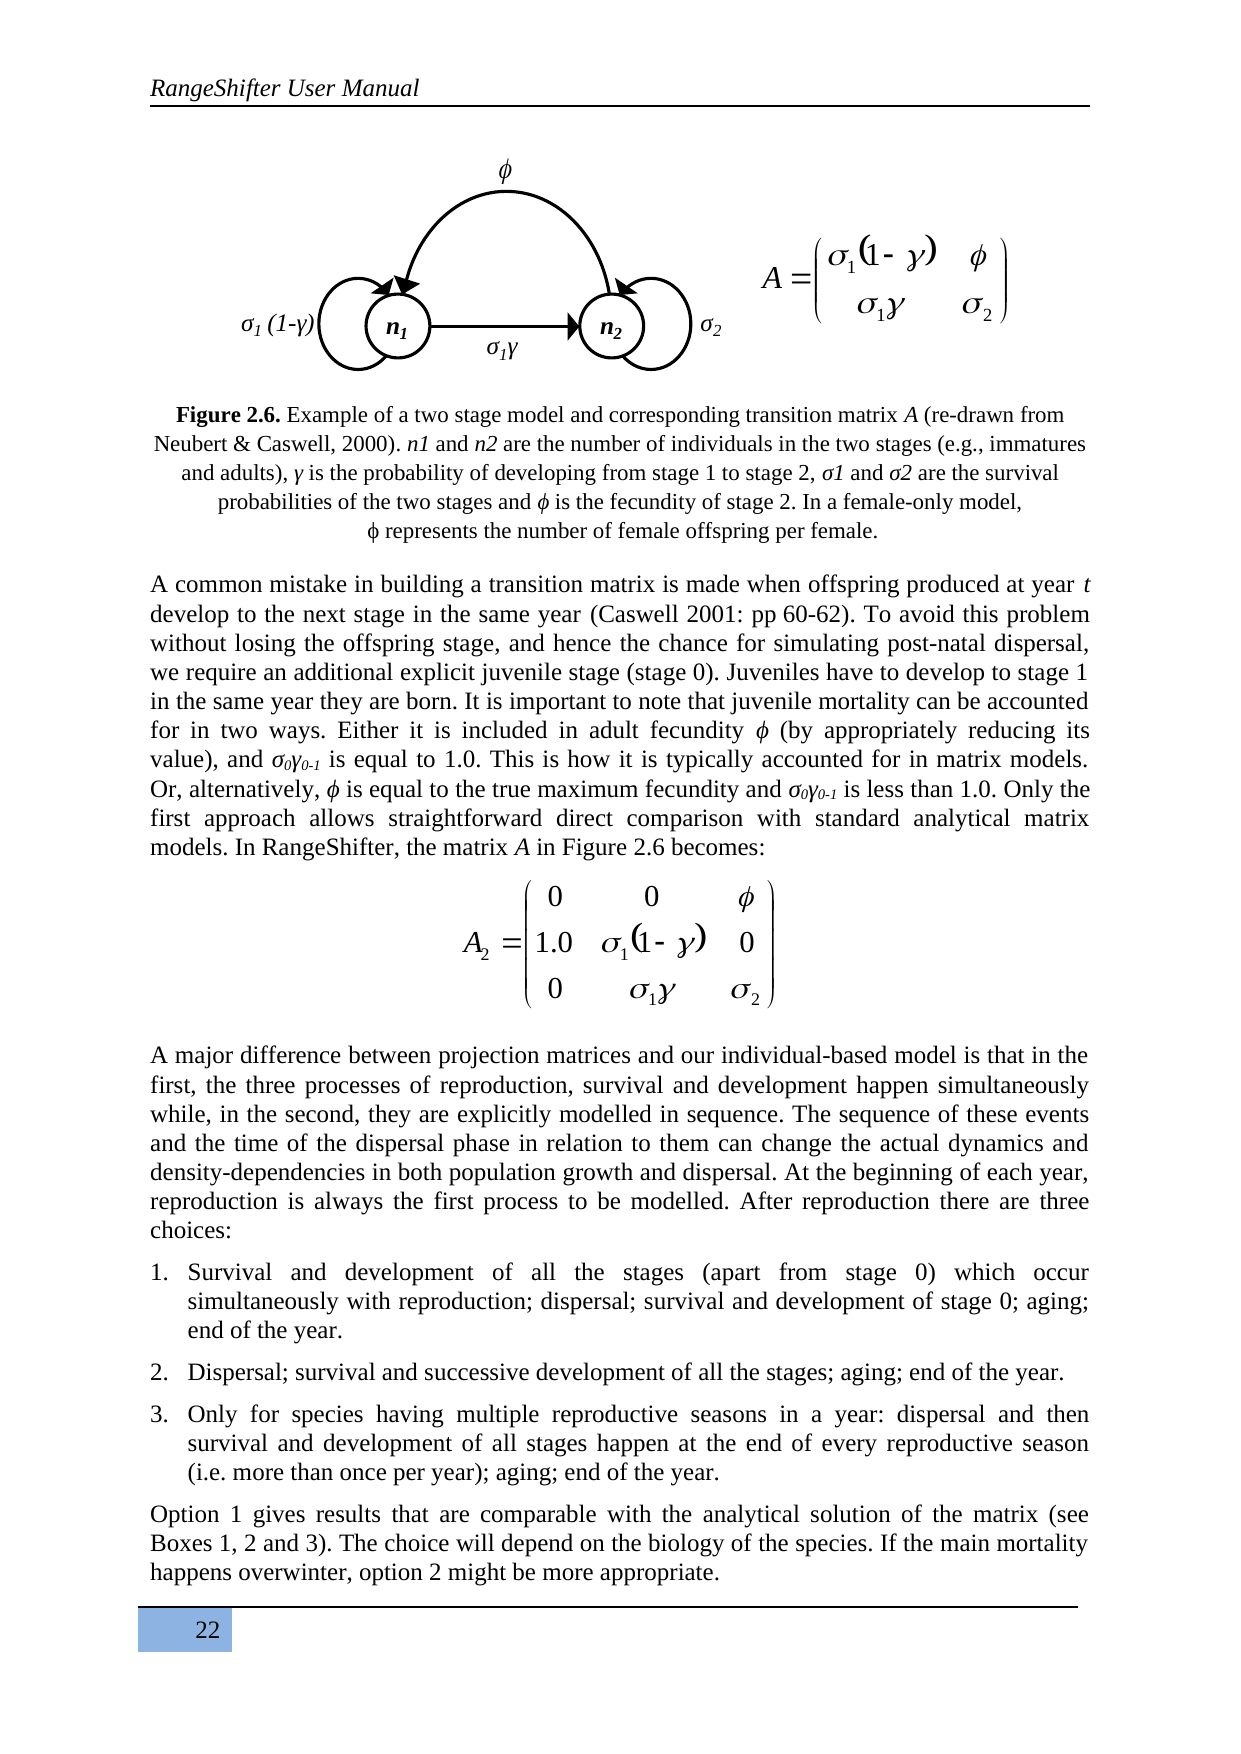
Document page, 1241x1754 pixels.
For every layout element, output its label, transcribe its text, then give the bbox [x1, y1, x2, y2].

text Dispersal; survival and successive development of all the stages; aging; end of the year. [150, 1357, 1090, 1386]
subtitle Figure 2.6. Example of a two stage model and corresponding transition matrix A (re-drawn from Neubert & Caswell, 2000). n1 and n2 are the number of individuals in the two stages (e.g., immatures and adults), γ is the probability of developing from stage 1 to stage 2, σ1 and σ2 are the survival probabilities of the two stages and ϕ is the fecundity of stage 2. In a female-only model, ϕ represents the number of female offspring per female. [150, 399, 1090, 544]
text Option 1 gives results that are comparable with the analytical solution of the matrix (see Boxes 1, 2 and 3). The choice will depend on the biology of the species. If the main mortality happens overwinter, option 2 might be more appropriate. [150, 1499, 1090, 1586]
text Only for species having multiple reproductive seasons in a year: dispersal and then survival and development of all stages happen at the end of every reproductive season (i.e. more than once per year); aging; end of the year. [150, 1399, 1090, 1486]
list Survival and development of all the stages (apart from stage 0) which occur simultaneously with reproduction; dispersal; survival and development of stage 0; aging; end of the year. [150, 1257, 1090, 1345]
text A common mistake in building a transition matrix is made when offspring produced at year t develop to the next stage in the same year (Caswell 2001: pp 60-62). To avoid this problem without losing the offspring stage, and hence the chance for simulating post-natal dispersal, we require an additional explicit juvenile stage (stage 0). Juveniles have to develop to stage 1 in the same year they are born. It is important to note that juvenile mortality can be accounted for in two ways. Either it is included in adult fecundity ϕ (by appropriately reducing its value), and σ0γ0-1 is equal to 1.0. This is how it is typically accounted for in matrix models. Or, alternatively, ϕ is equal to the true maximum fecundity and σ0γ0-1 is less than 1.0. Only the first approach allows straightforward direct comparison with standard analytical matrix models. In RangeShifter, the matrix A in Figure 2.6 becomes: [150, 569, 1090, 861]
text A major difference between projection matrices and our individual-based model is that in the first, the three processes of reproduction, survival and development happen simultaneously while, in the second, they are explicitly modelled in sequence. The sequence of these events and the time of the dispersal phase in relation to them can change the actual dynamics and density-dependencies in both population growth and dispersal. At the beginning of each year, reproduction is always the first process to be modelled. After reproduction there are three choices: [150, 1041, 1090, 1245]
